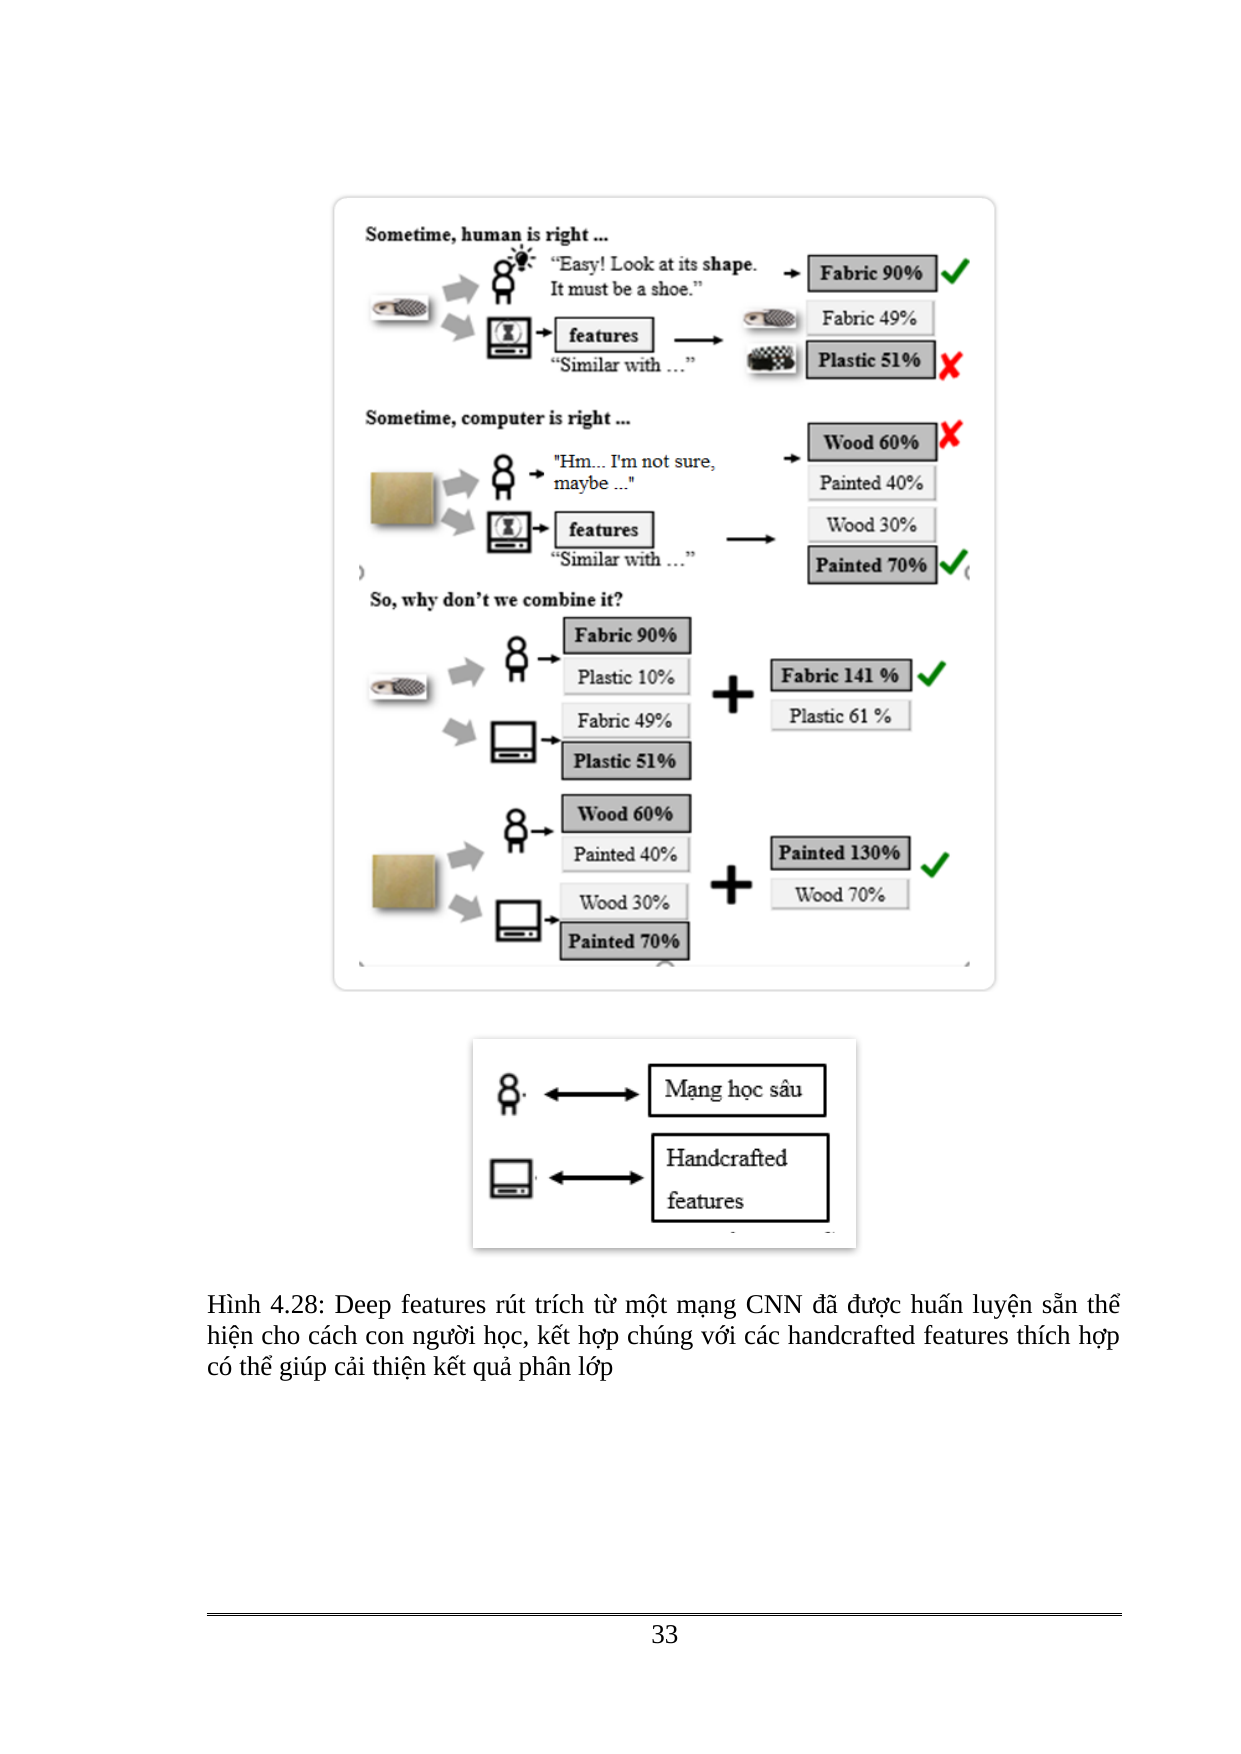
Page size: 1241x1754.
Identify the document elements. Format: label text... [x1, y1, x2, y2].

picture [327, 192, 1002, 992]
picture [488, 1054, 841, 1233]
text Hình 4.3: Deep features rút trích từ một mạng CNN đã được huấn luyện sẵn thể hiện cho cách con người học, kết hợp chúng với các handcrafted features thích hợp có thể giúp cải thiện kết quả phân lớp [207, 1288, 1122, 1381]
